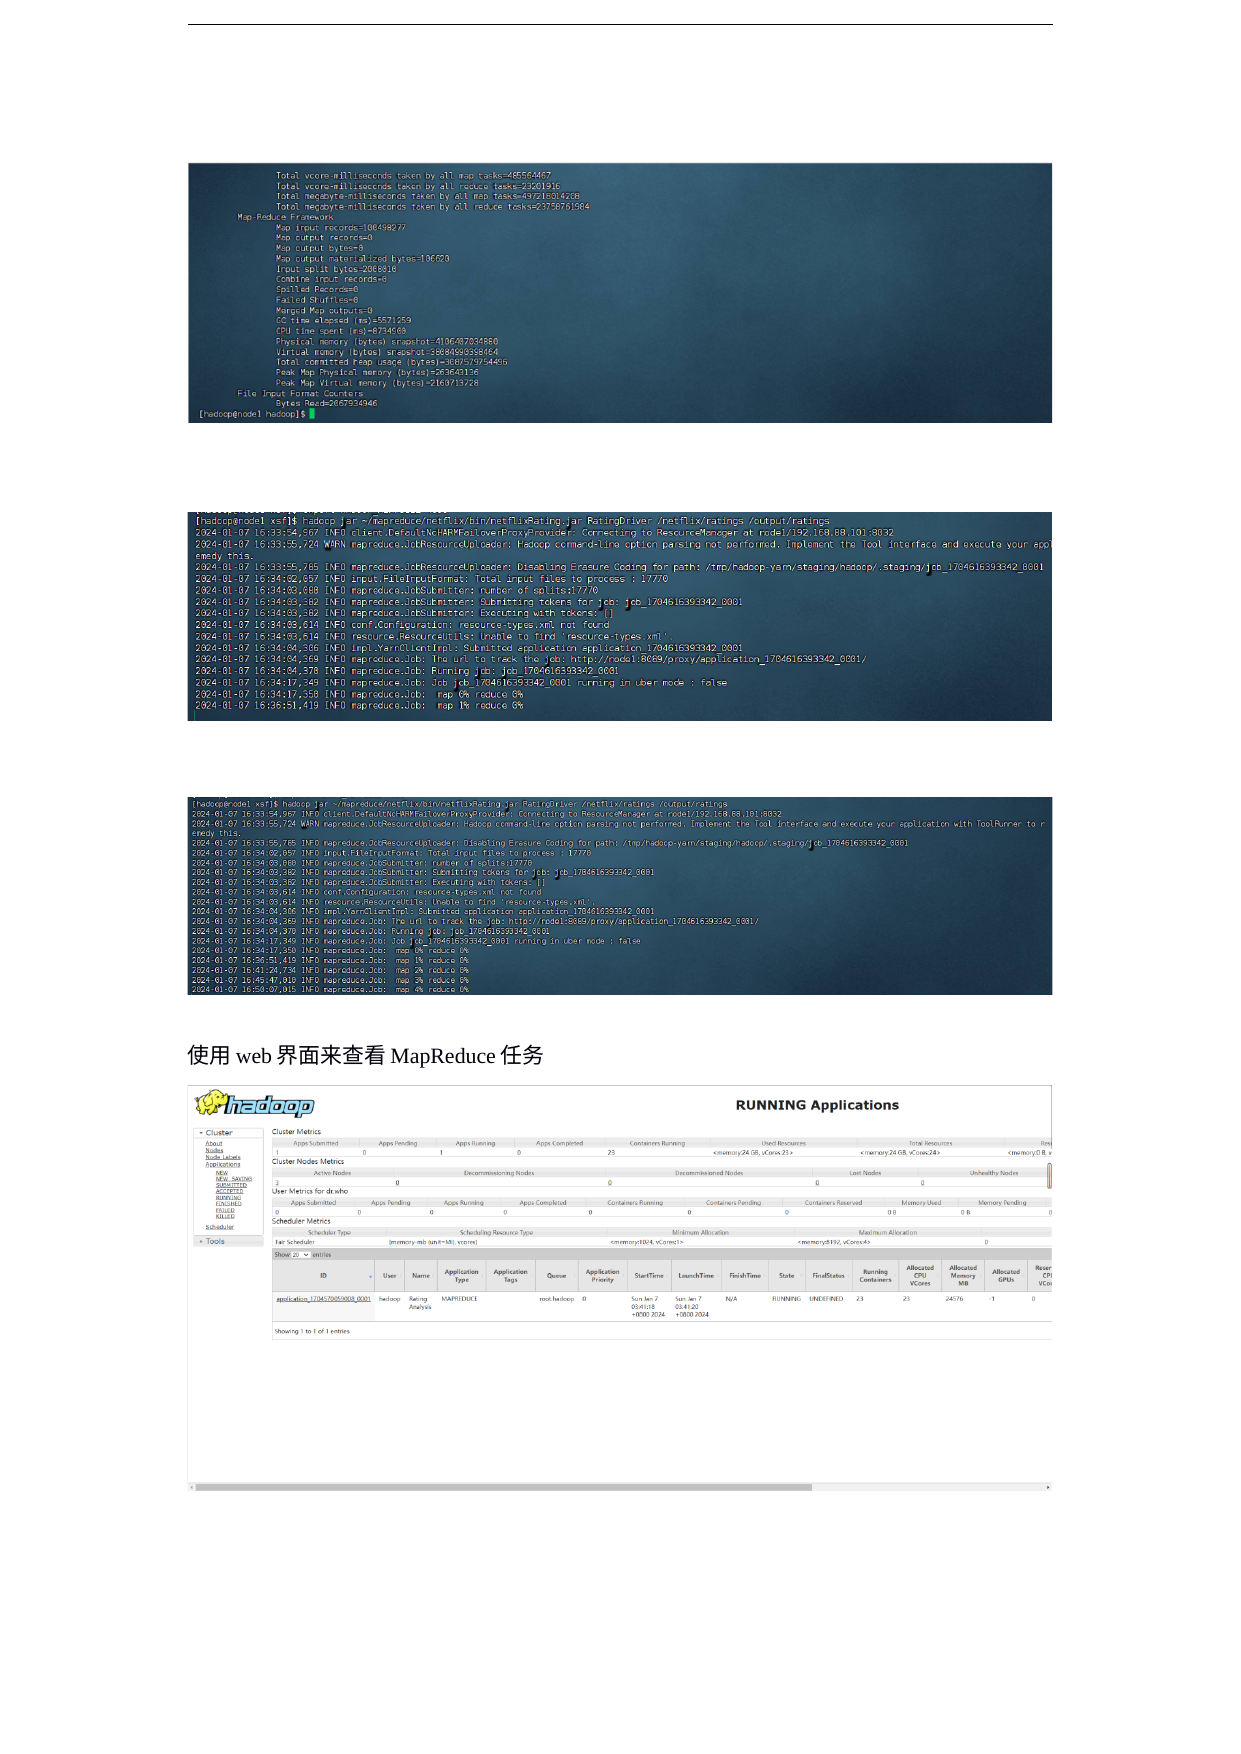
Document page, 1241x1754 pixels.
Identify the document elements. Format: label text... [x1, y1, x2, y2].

list 使用web界面来查看MapReduce任务 [187, 1037, 1053, 1070]
picture [187, 512, 1052, 721]
picture [187, 797, 1053, 995]
picture [187, 1085, 1052, 1491]
picture [187, 162, 1053, 423]
